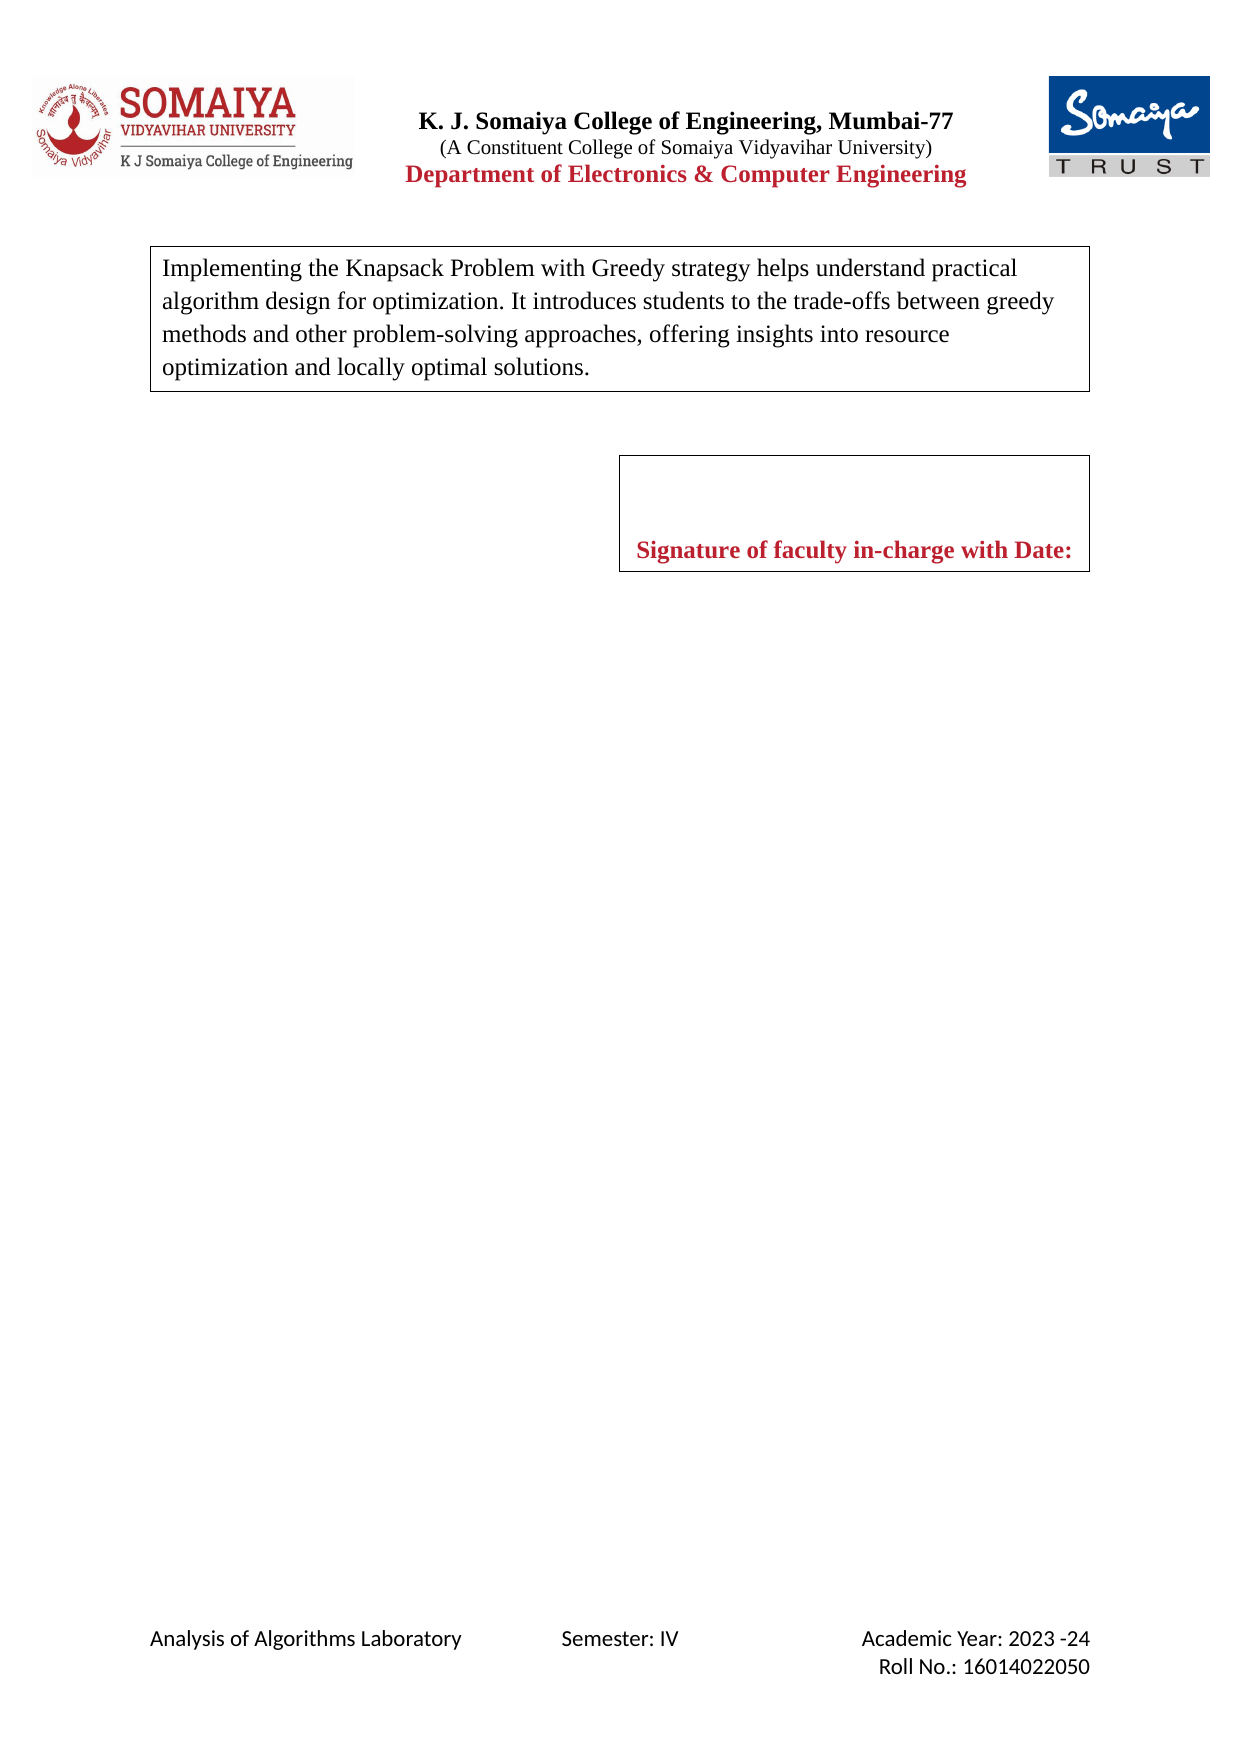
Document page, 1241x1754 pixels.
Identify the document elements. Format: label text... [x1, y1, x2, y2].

picture [1048, 76, 1210, 177]
picture [31, 76, 356, 177]
table_cell Implementing the Knapsack Problem with Greedy strategy helps understand practical algorithm design for optimization. It introduces students to the trade-offs between greedy methods and other problem-solving approaches, offering insights into resource optimization and locally optimal solutions. [151, 247, 1089, 391]
